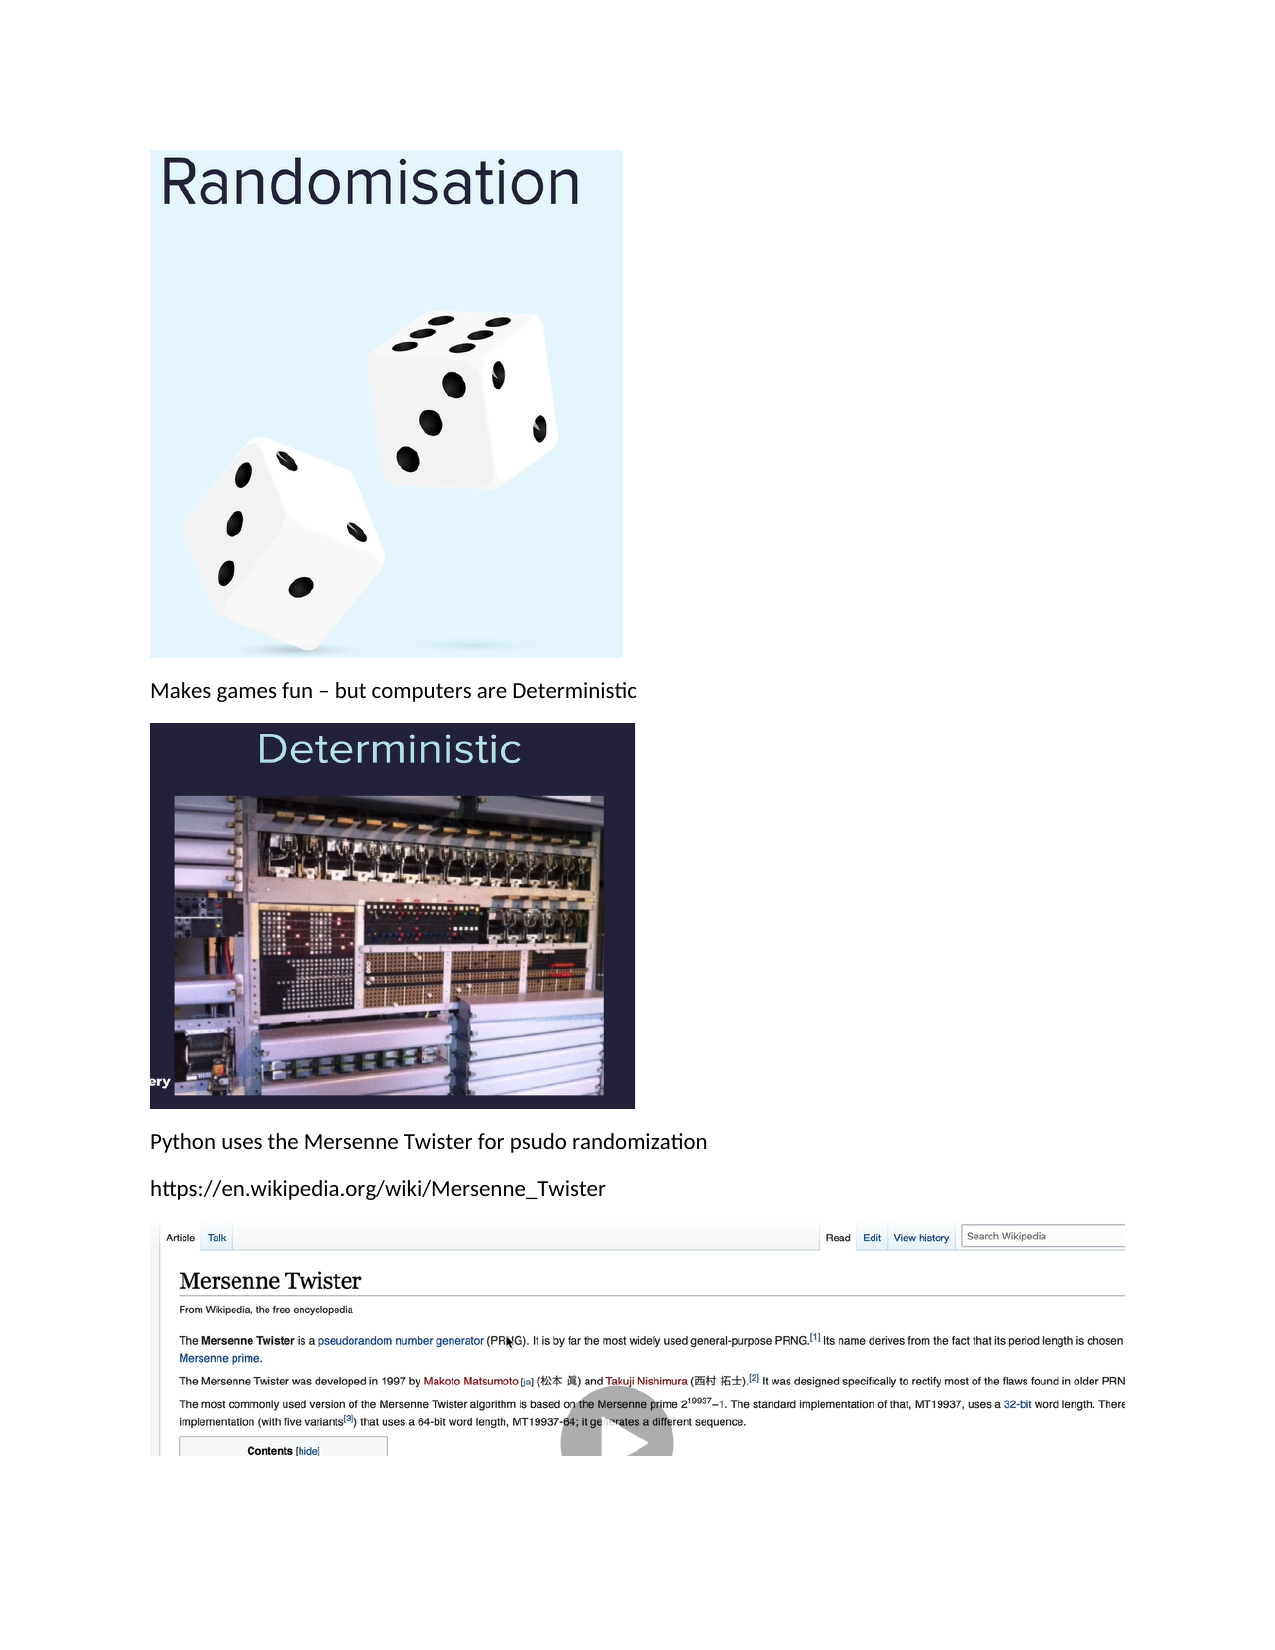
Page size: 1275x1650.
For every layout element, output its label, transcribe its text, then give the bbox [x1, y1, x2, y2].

text https://en.wikipedia.org/wiki/Mersenne_Twister [150, 1174, 1125, 1202]
picture [150, 150, 623, 658]
text Python uses the Mersenne Twister for psudo randomization [150, 1127, 1125, 1155]
picture [150, 723, 636, 1109]
picture [150, 1220, 1125, 1456]
text Makes games fun – but computers are Deterministic [150, 676, 1125, 704]
